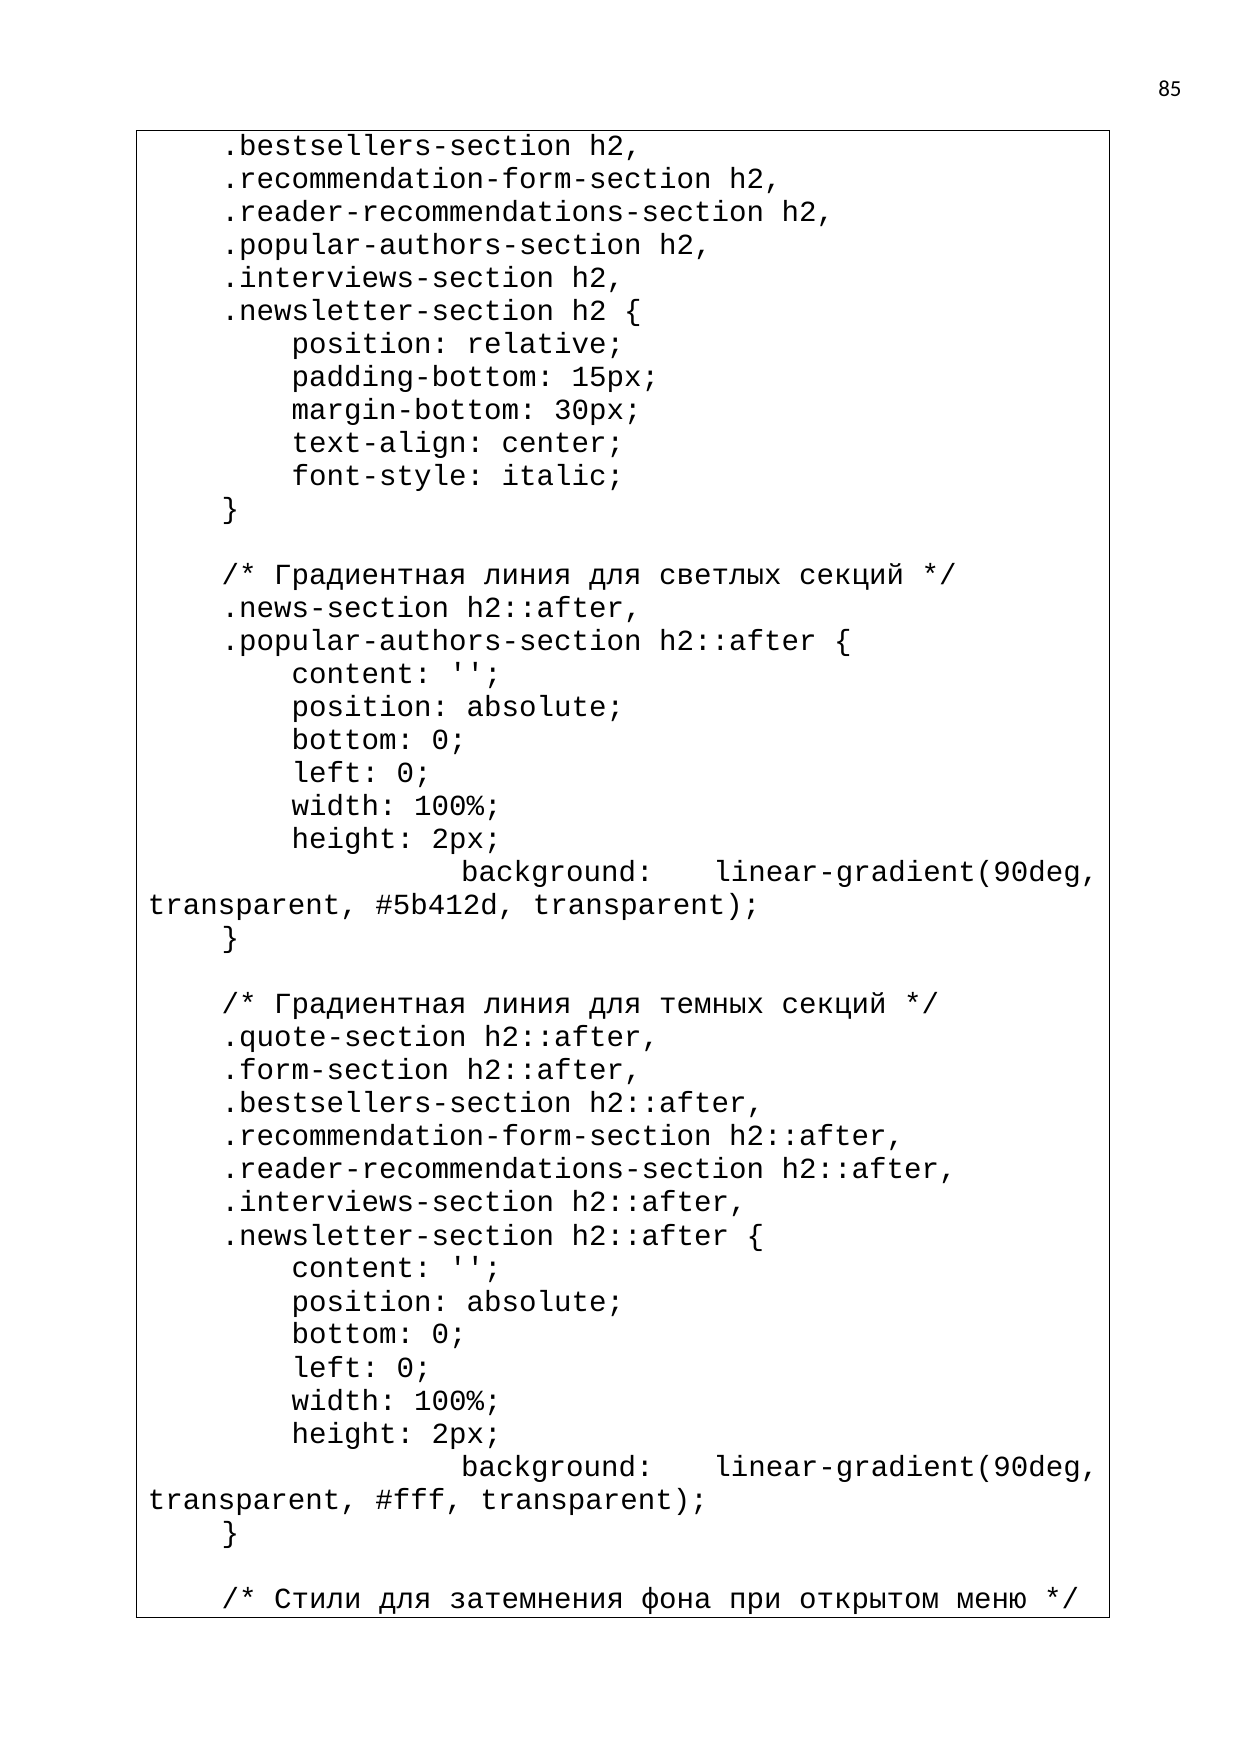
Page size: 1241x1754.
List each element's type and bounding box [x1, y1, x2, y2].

table_header [137, 131, 1109, 1617]
